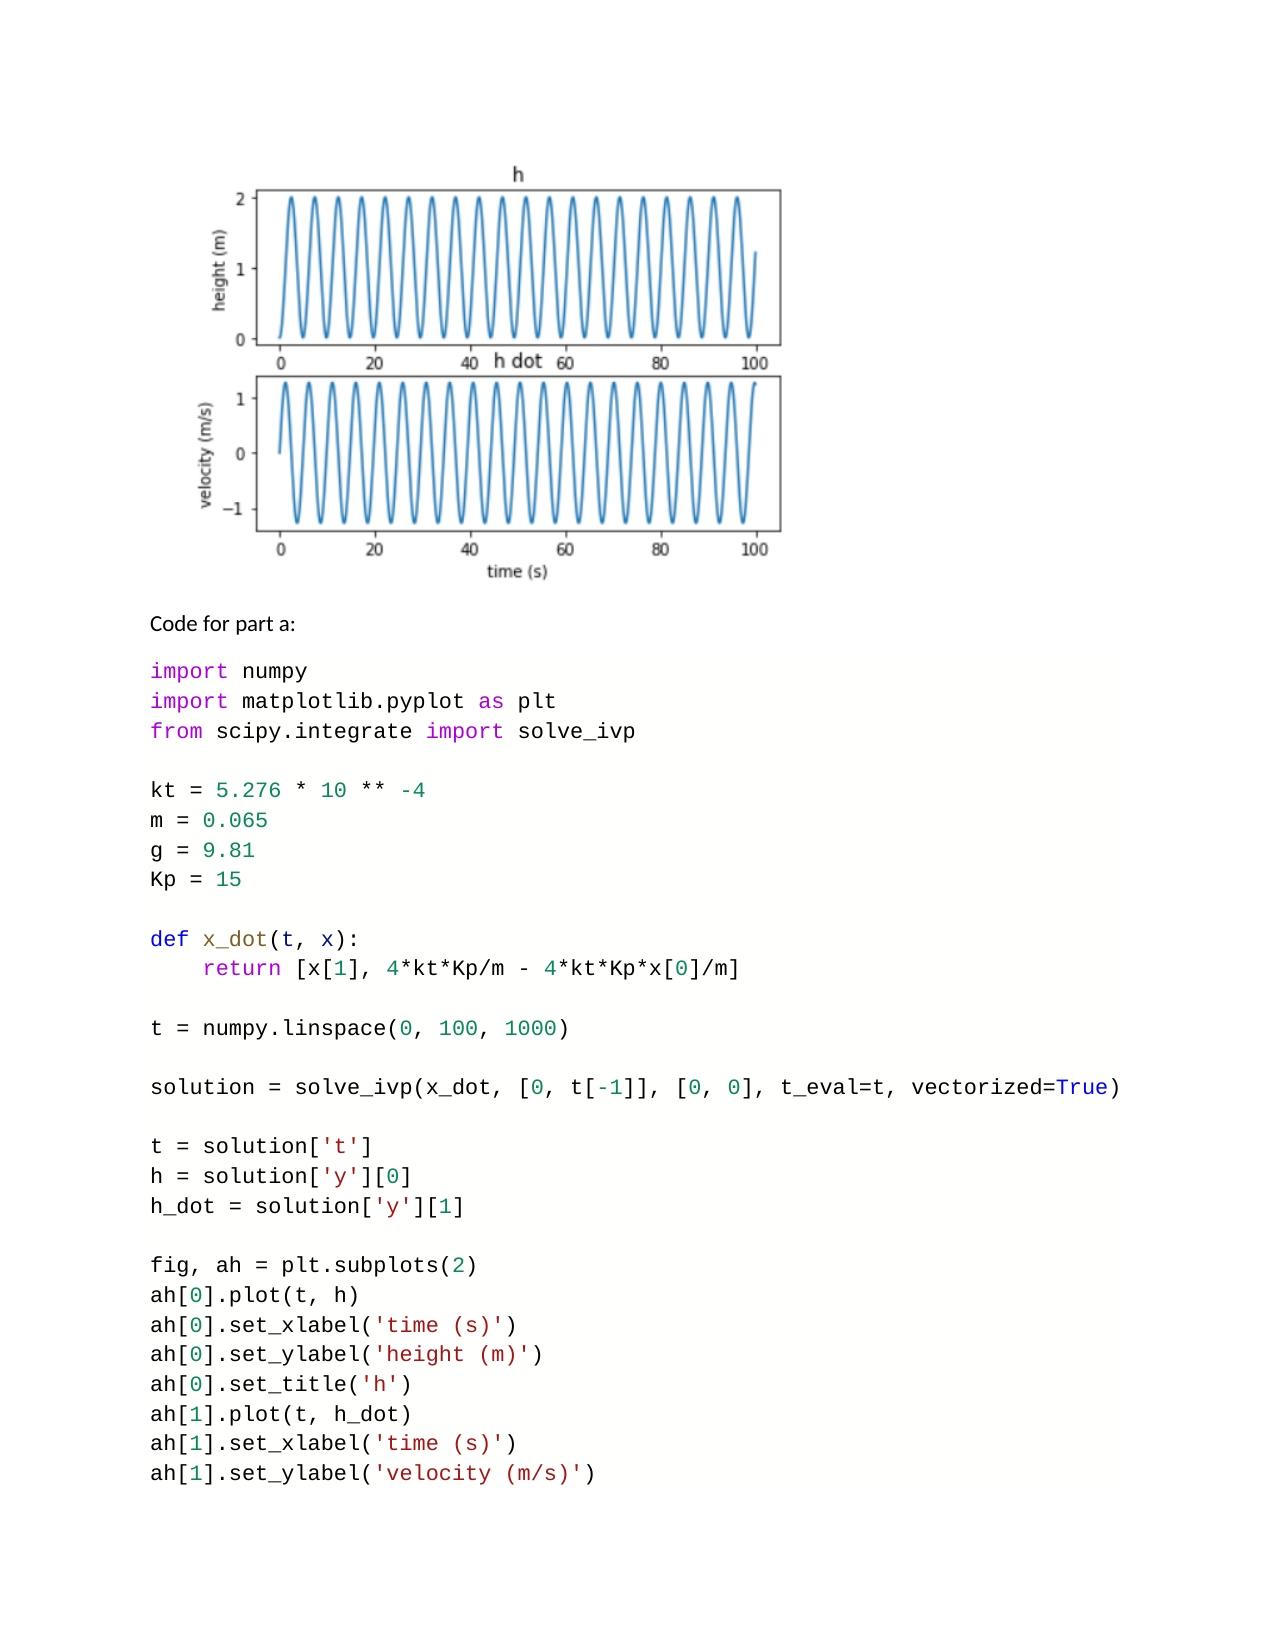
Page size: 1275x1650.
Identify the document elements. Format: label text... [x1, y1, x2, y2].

text g = 9.81 [150, 834, 1125, 863]
text ah[0].set_xlabel('time (s)') [150, 1309, 1125, 1338]
text m = 0.065 [150, 804, 1125, 834]
text return [x[1], 4*kt*Kp/m - 4*kt*Kp*x[0]/m] [150, 953, 1125, 982]
text import matplotlib.pyplot as plt [150, 685, 1125, 715]
text Code for part a: [150, 609, 1125, 637]
text ah[1].set_ylabel('velocity (m/s)') [150, 1457, 1125, 1487]
text Kp = 15 [150, 863, 1125, 893]
text kt = 5.276 * 10 ** -4 [150, 774, 1125, 804]
text from scipy.integrate import solve_ivp [150, 715, 1125, 745]
text t = numpy.linspace(0, 100, 1000) [150, 1012, 1125, 1042]
text ah[1].set_xlabel('time (s)') [150, 1428, 1125, 1457]
text import numpy [150, 656, 1125, 685]
picture [150, 150, 883, 590]
text solution = solve_ivp(x_dot, [0, t[-1]], [0, 0], t_eval=t, vectorized=True) [150, 1071, 1125, 1101]
text def x_dot(t, x): [150, 923, 1125, 953]
text fig, ah = plt.subplots(2) [150, 1249, 1125, 1279]
text ah[1].plot(t, h_dot) [150, 1398, 1125, 1428]
text h = solution['y'][0] [150, 1160, 1125, 1190]
text t = solution['t'] [150, 1131, 1125, 1160]
text h_dot = solution['y'][1] [150, 1190, 1125, 1220]
text ah[0].set_ylabel('height (m)') [150, 1338, 1125, 1368]
text ah[0].plot(t, h) [150, 1279, 1125, 1309]
text ah[0].set_title('h') [150, 1368, 1125, 1398]
